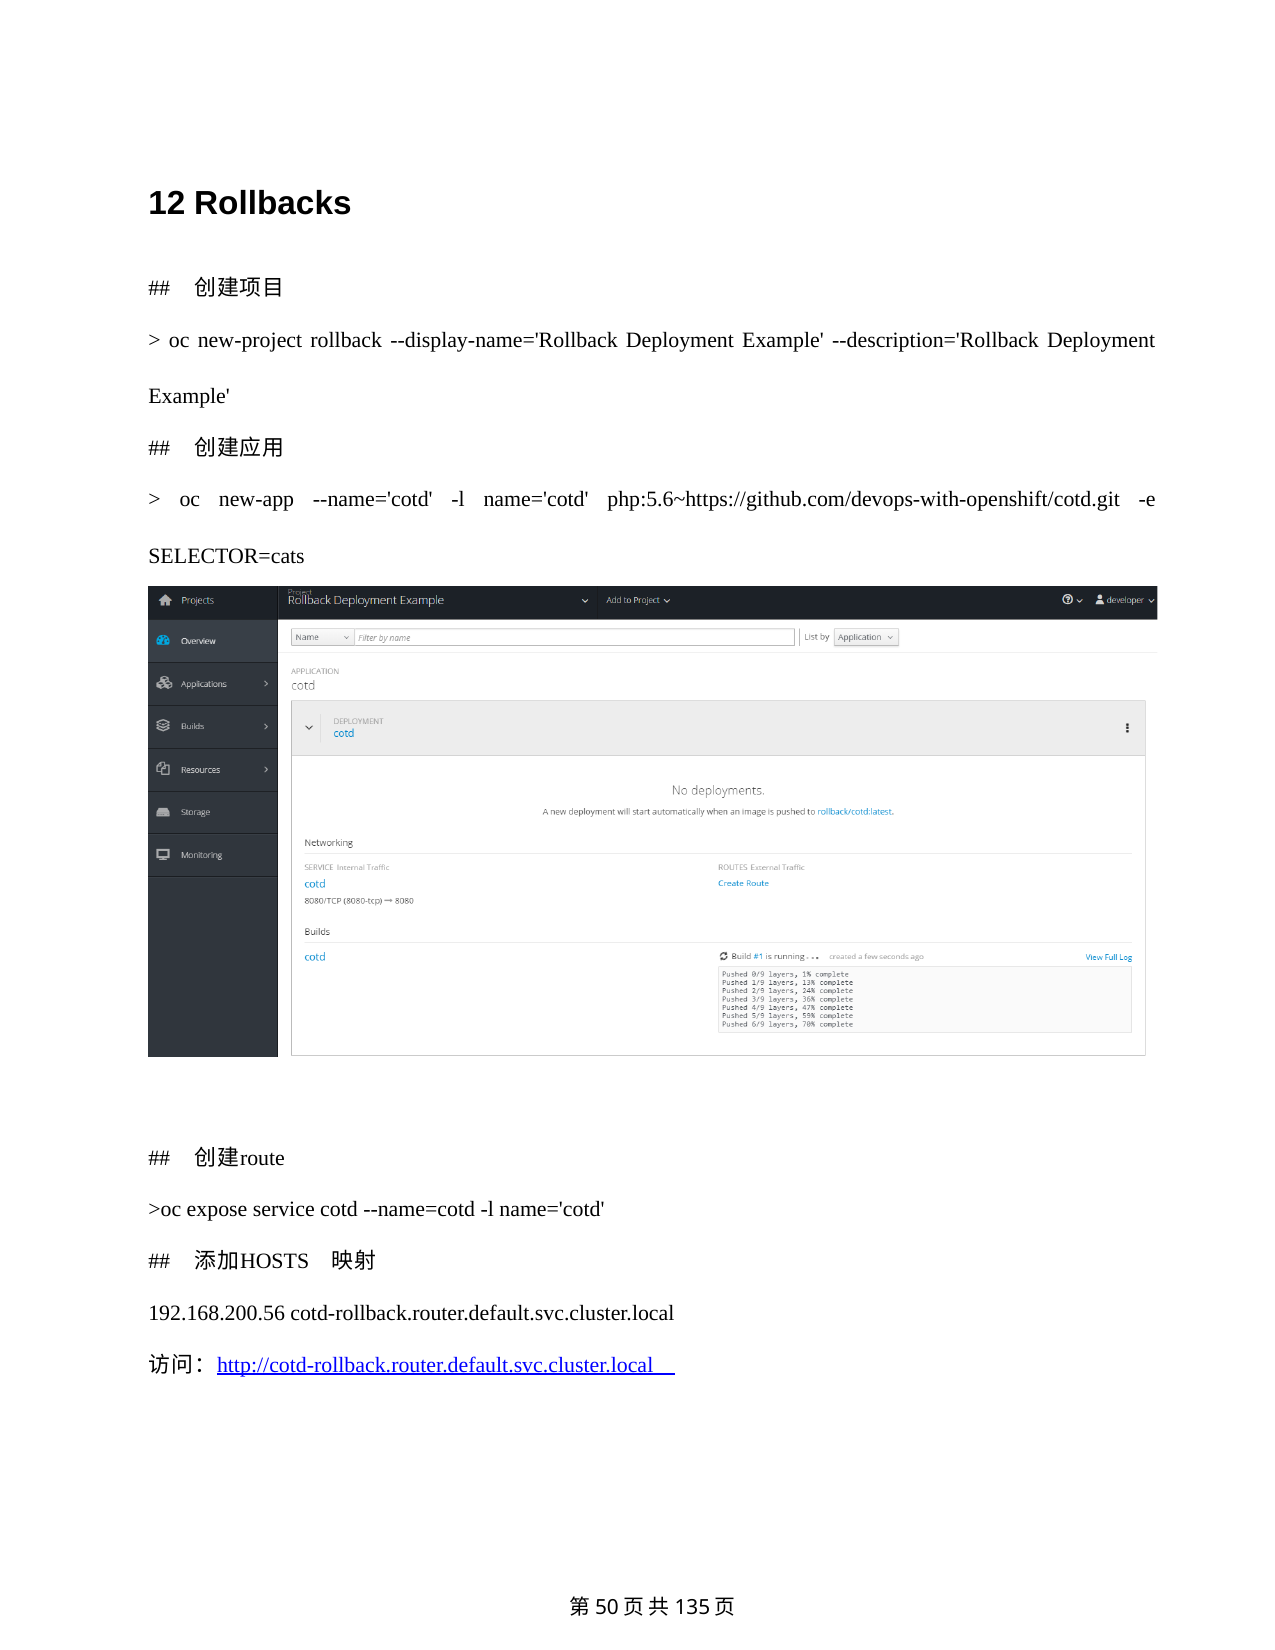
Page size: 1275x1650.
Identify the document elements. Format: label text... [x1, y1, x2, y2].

text ## 添加HOSTS映射 [148, 1240, 1156, 1278]
text 访问：http://cotd-rollback.router.default.svc.cluster.local [148, 1344, 1156, 1381]
text ## 创建应用 [148, 427, 1156, 464]
text >oc expose service cotd --name=cotd -l name='cotd' [148, 1190, 1156, 1228]
text ## 创建route [148, 1137, 1156, 1174]
text ## 创建项目 [148, 267, 1156, 305]
text > oc new-app --name='cotd' -l name='cotd' php:5.6~https://github.com/devops-with-openshift/cotd.git -e SELECTOR=cats [148, 480, 1156, 574]
text 192.168.200.56 cotd-rollback.router.default.svc.cluster.local [148, 1294, 1156, 1331]
subtitle Rollbacks [148, 165, 1156, 240]
picture [148, 586, 1158, 1057]
text > oc new-project rollback --display-name='Rollback Deployment Example' --description='Rollback Deployment Example' [148, 321, 1156, 414]
